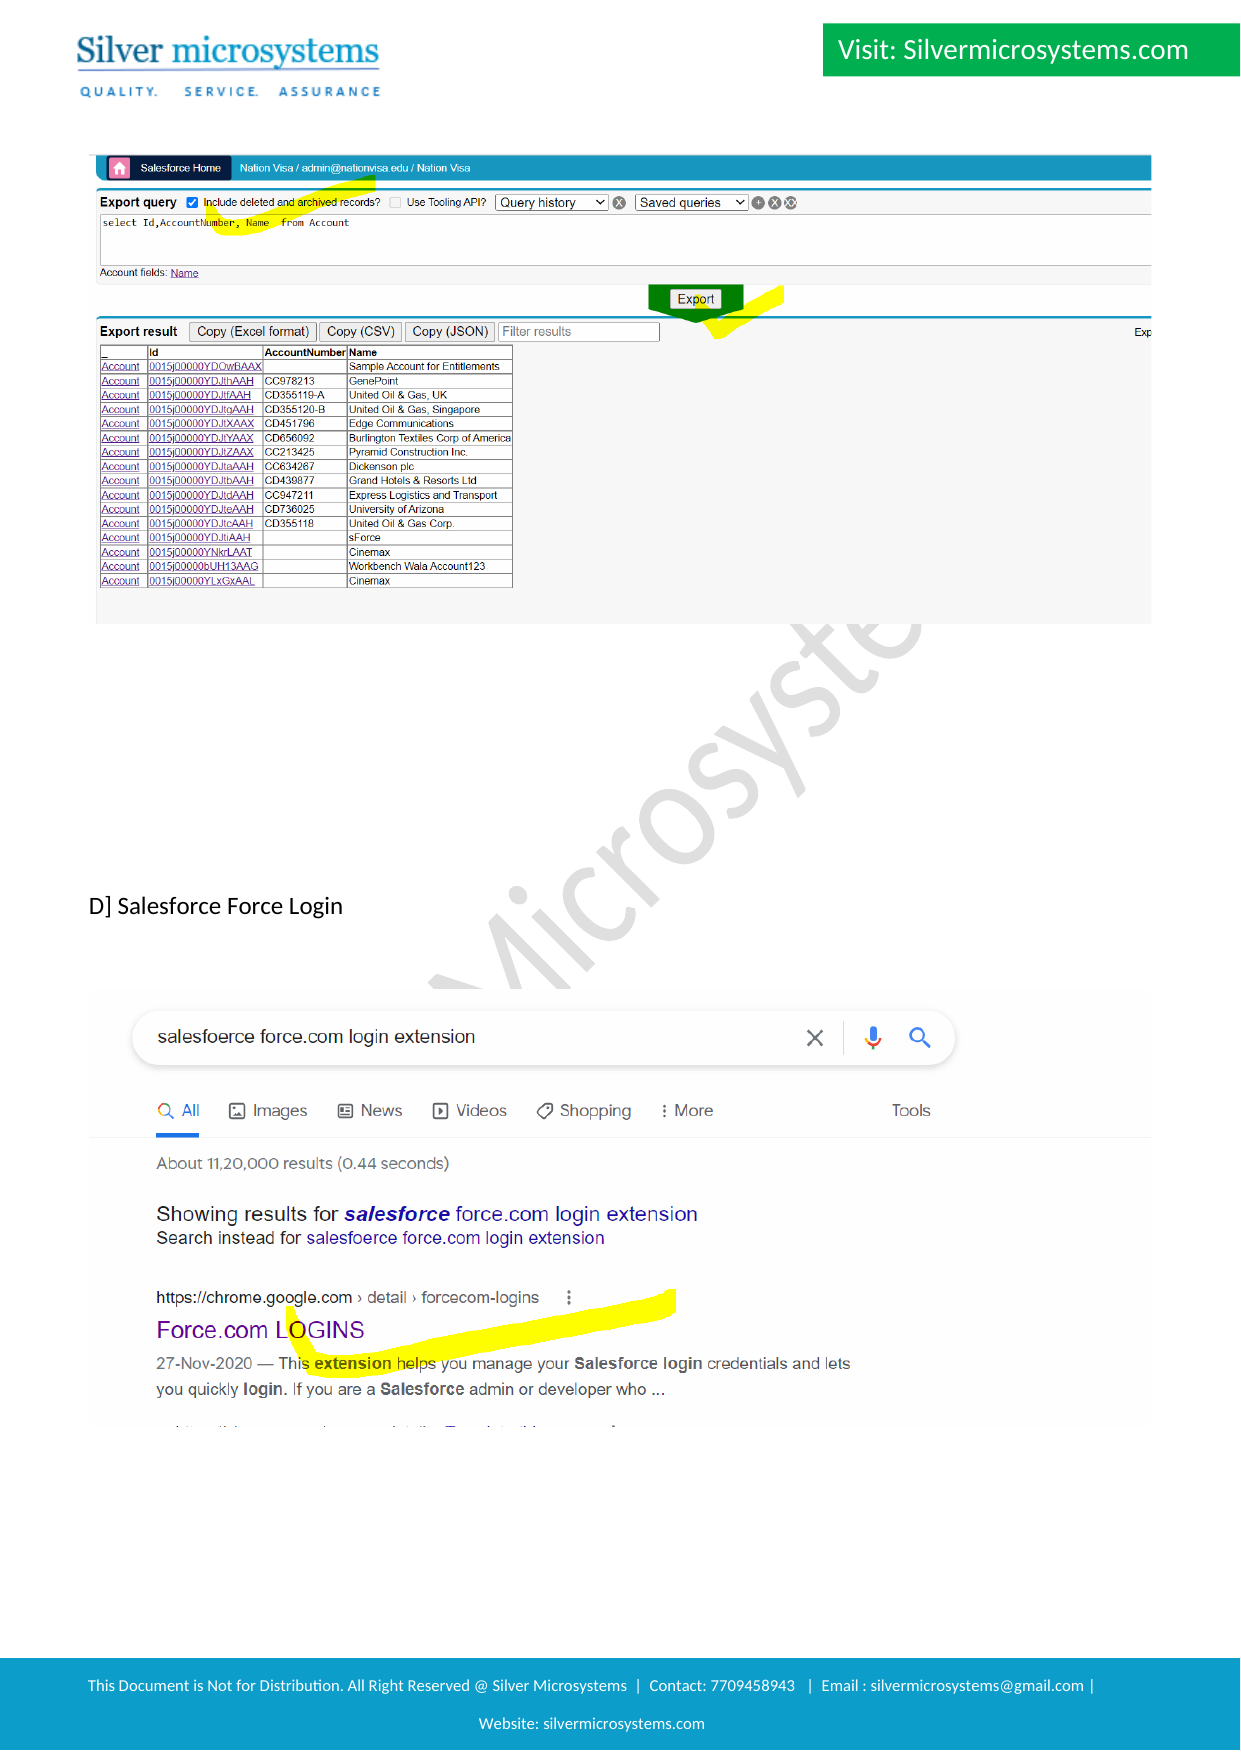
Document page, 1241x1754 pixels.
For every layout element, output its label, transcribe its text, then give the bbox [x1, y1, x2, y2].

picture [88, 150, 1152, 624]
text D] Salesforce Force Login [89, 890, 1152, 921]
picture [69, 31, 386, 100]
picture [88, 989, 1152, 1427]
